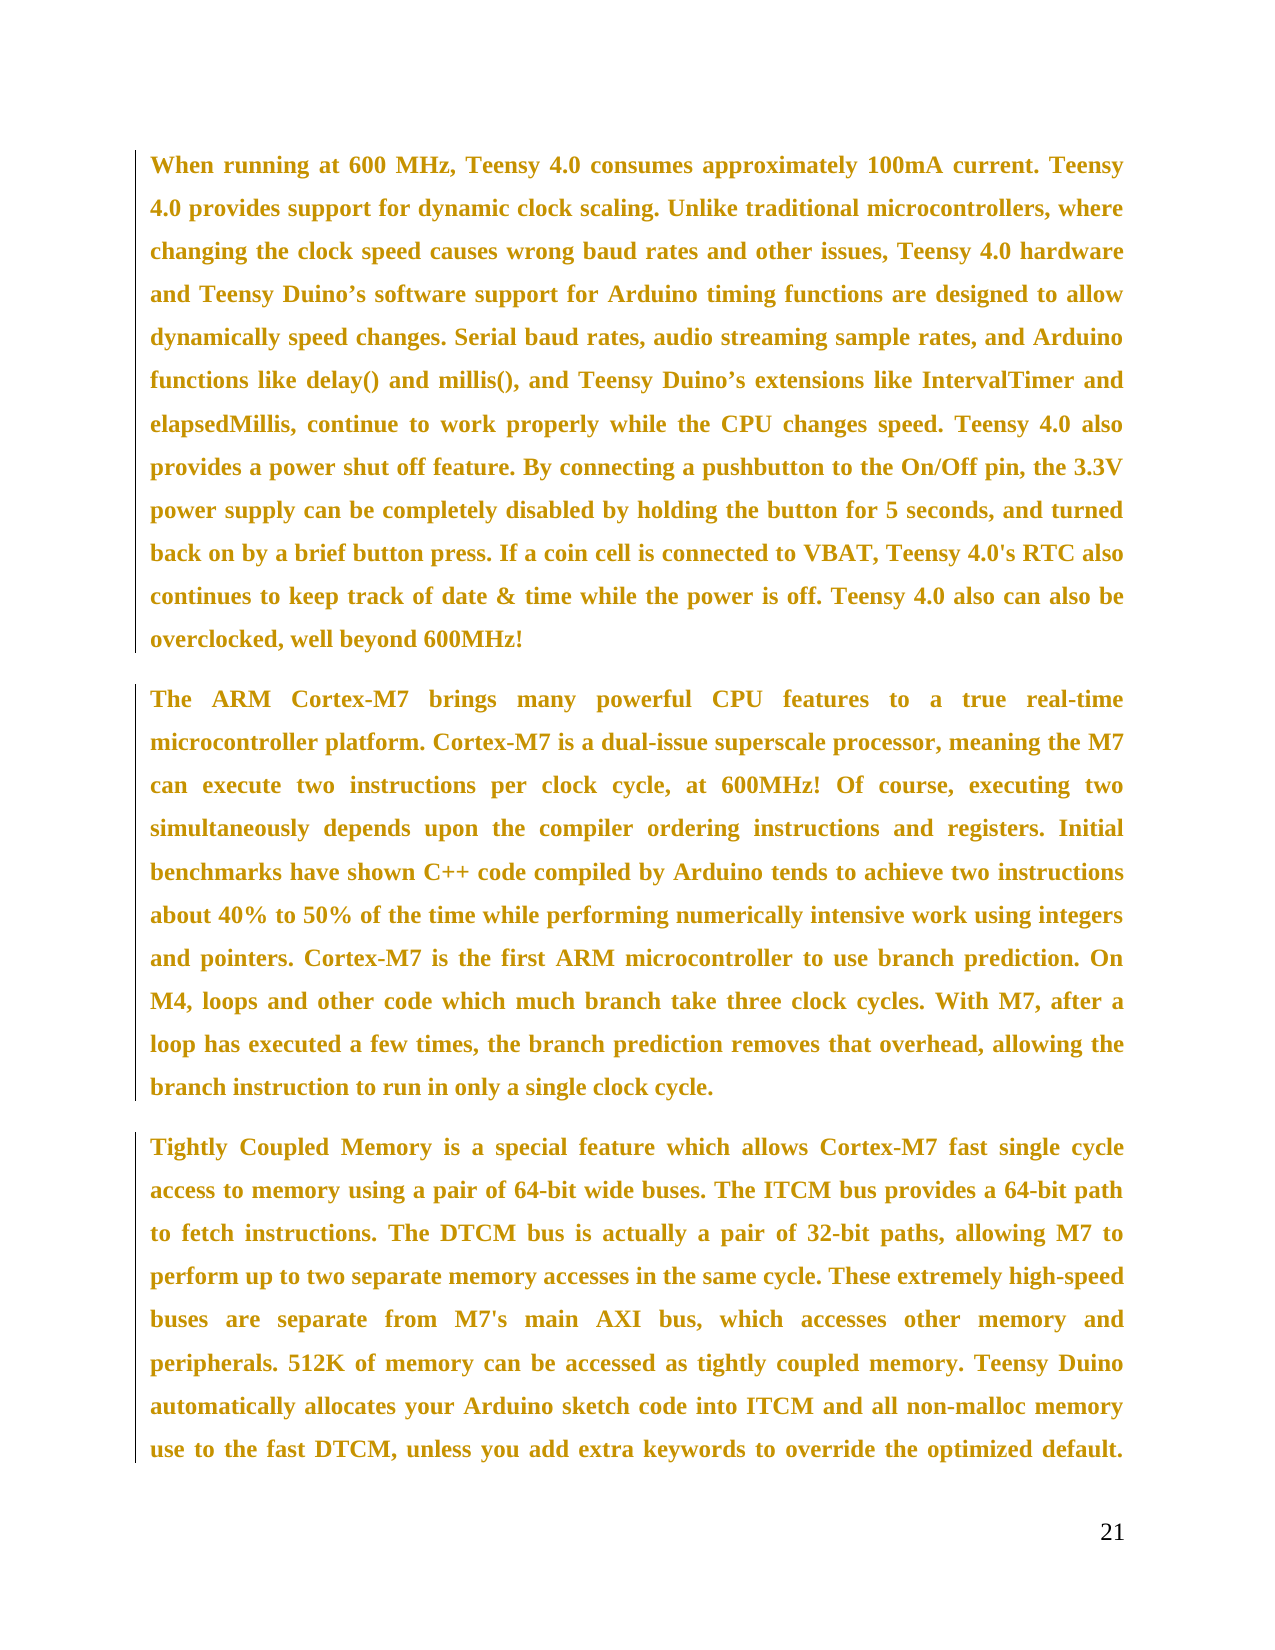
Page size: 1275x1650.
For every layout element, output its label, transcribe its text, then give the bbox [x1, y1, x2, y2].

text When running at 600 MHz, Teensy 4.0 consumes approximately 100mA current. Teensy 4.0 provides support for dynamic clock scaling. Unlike traditional microcontrollers, where changing the clock speed causes wrong baud rates and other issues, Teensy 4.0 hardware and Teensy Duino’s software support for Arduino timing functions are designed to allow dynamically speed changes. Serial baud rates, audio streaming sample rates, and Arduino functions like delay() and millis(), and Teensy Duino’s extensions like IntervalTimer and elapsedMillis, continue to work properly while the CPU changes speed. Teensy 4.0 also provides a power shut off feature. By connecting a pushbutton to the On/Off pin, the 3.3V power supply can be completely disabled by holding the button for 5 seconds, and turned back on by a brief button press. If a coin cell is connected to VBAT, Teensy 4.0's RTC also continues to keep track of date & time while the power is off. Teensy 4.0 also can also be overclocked, well beyond 600MHz! [150, 150, 1125, 653]
text The ARM Cortex-M7 brings many powerful CPU features to a true real-time microcontroller platform. Cortex-M7 is a dual-issue superscale processor, meaning the M7 can execute two instructions per clock cycle, at 600MHz! Of course, executing two simultaneously depends upon the compiler ordering instructions and registers. Initial benchmarks have shown C++ code compiled by Arduino tends to achieve two instructions about 40% to 50% of the time while performing numerically intensive work using integers and pointers. Cortex-M7 is the first ARM microcontroller to use branch prediction. On M4, loops and other code which much branch take three clock cycles. With M7, after a loop has executed a few times, the branch prediction removes that overhead, allowing the branch instruction to run in only a single clock cycle. [150, 684, 1125, 1101]
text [150, 1132, 1125, 1463]
